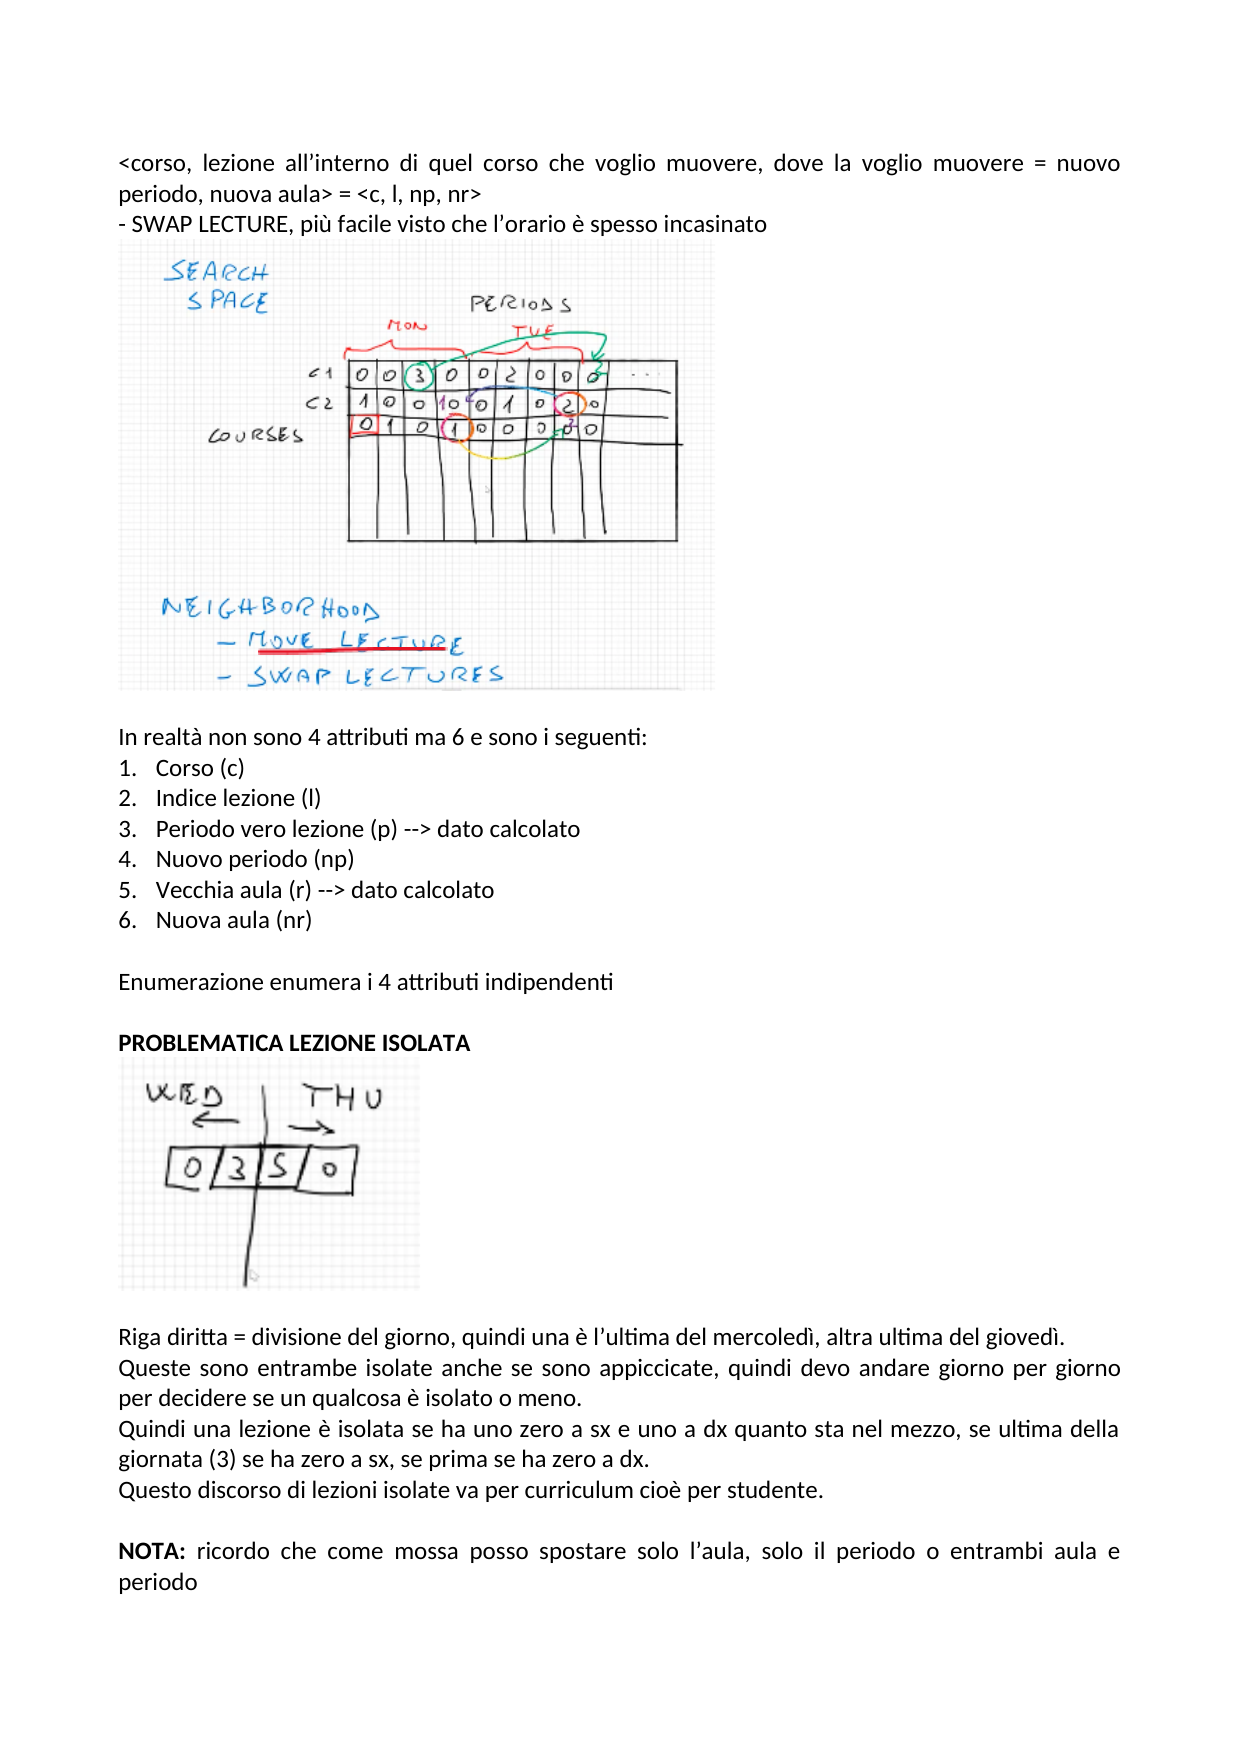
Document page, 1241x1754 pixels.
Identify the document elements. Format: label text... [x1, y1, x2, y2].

picture [118, 1057, 421, 1291]
text <corso, lezione all’interno di quel corso che voglio muovere, dove la voglio muovere = nuovo periodo, nuova aula> = <c, l, np, nr> [118, 148, 1122, 209]
list Periodo vero lezione (p) --> dato calcolato [118, 813, 1122, 844]
list Nuova aula (nr) [118, 905, 1122, 935]
text PROBLEMATICA LEZIONE ISOLATA [118, 1027, 1122, 1057]
picture [118, 239, 715, 691]
text - SWAP LECTURE, più facile visto che l’orario è spesso incasinato [118, 209, 1122, 239]
text In realtà non sono 4 attributi ma 6 e sono i seguenti: [118, 722, 1122, 752]
text Riga diritta = divisione del giorno, quindi una è l’ultima del mercoledì, altra ultima del giovedì. [118, 1321, 1122, 1352]
text Quindi una lezione è isolata se ha uno zero a sx e uno a dx quanto sta nel mezzo, se ultima della giornata (3) se ha zero a sx, se prima se ha zero a dx. [118, 1413, 1122, 1474]
list Vecchia aula (r) --> dato calcolato [118, 874, 1122, 905]
text NOTA: ricordo che come mossa posso spostare solo l’aula, solo il periodo o entrambi aula e periodo [118, 1535, 1122, 1596]
list Indice lezione (l) [118, 783, 1122, 813]
text Queste sono entrambe isolate anche se sono appiccicate, quindi devo andare giorno per giorno per decidere se un qualcosa è isolato o meno. [118, 1352, 1122, 1413]
text Enumerazione enumera i 4 attributi indipendenti [118, 966, 1122, 996]
list Nuovo periodo (np) [118, 844, 1122, 874]
text Questo discorso di lezioni isolate va per curriculum cioè per studente. [118, 1474, 1122, 1504]
list Corso (c) [118, 752, 1122, 783]
